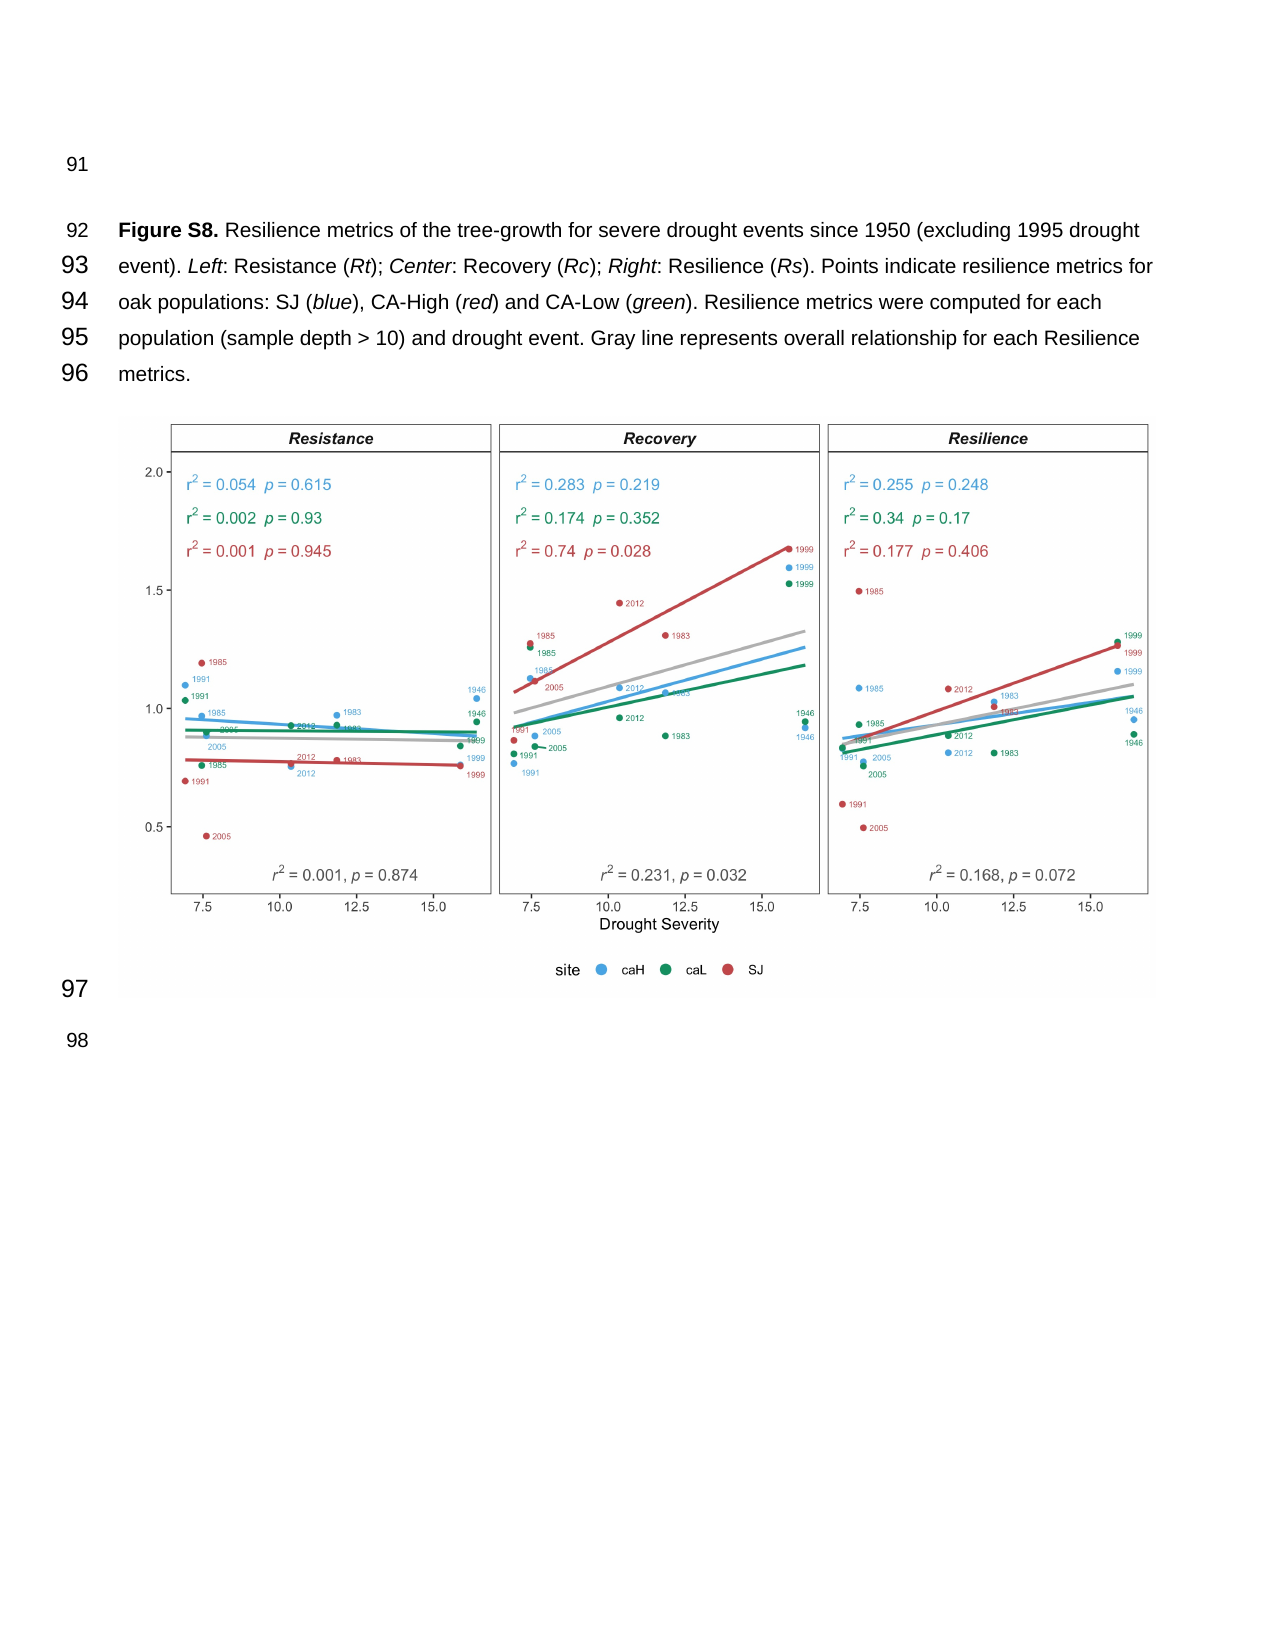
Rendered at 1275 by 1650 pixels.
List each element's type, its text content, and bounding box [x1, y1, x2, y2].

text Figure S8. Resilience metrics of the tree-growth for severe drought events since 1950 (excluding 1995 drought event). Left: Resistance (Rt); Center: Recovery (Rc); Right: Resilience (Rs). Points indicate resilience metrics for oak populations: SJ (blue), CA-High (red) and CA-Low (green). Resilience metrics were computed for each population (sample depth > 10) and drought event. Gray line represents overall relationship for each Resilience metrics. [118, 218, 1157, 386]
picture [118, 416, 1156, 998]
